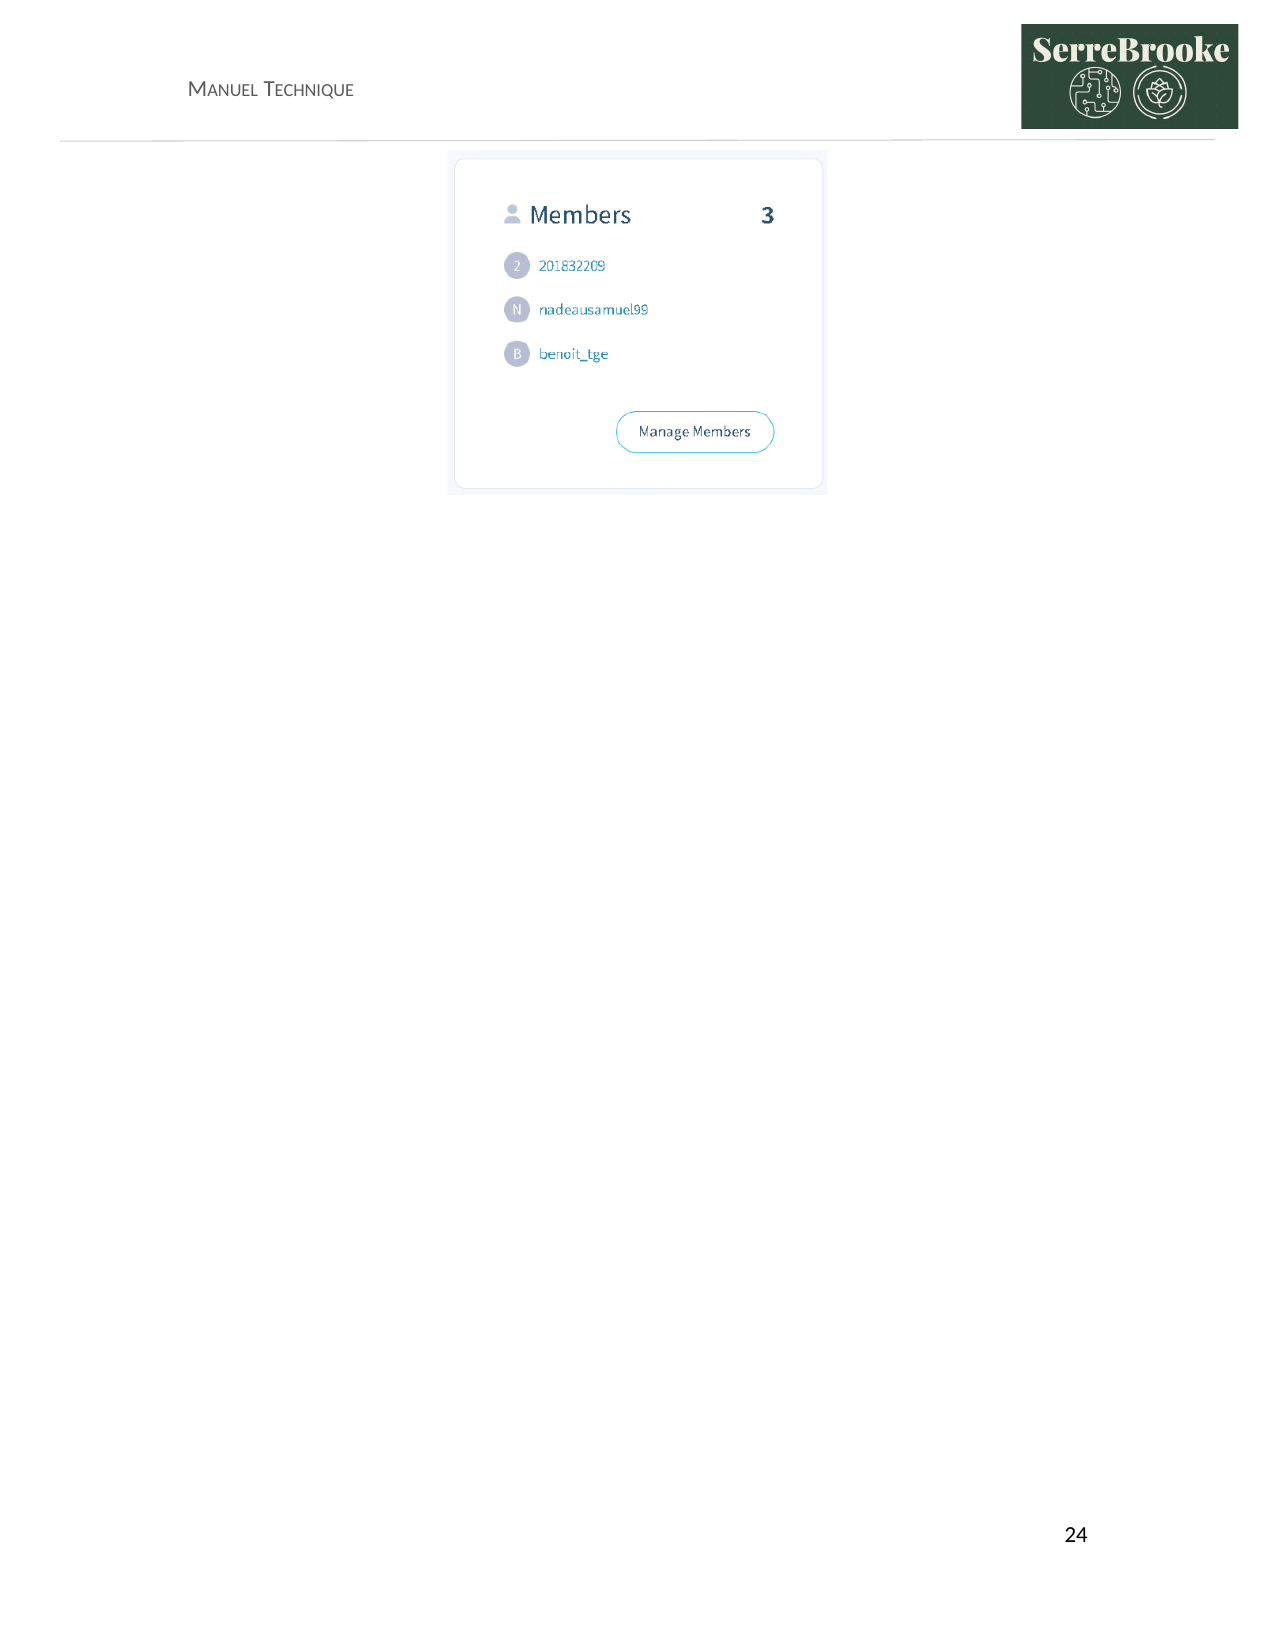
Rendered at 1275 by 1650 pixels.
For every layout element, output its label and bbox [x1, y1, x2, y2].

picture [447, 150, 828, 495]
picture [1021, 24, 1239, 129]
